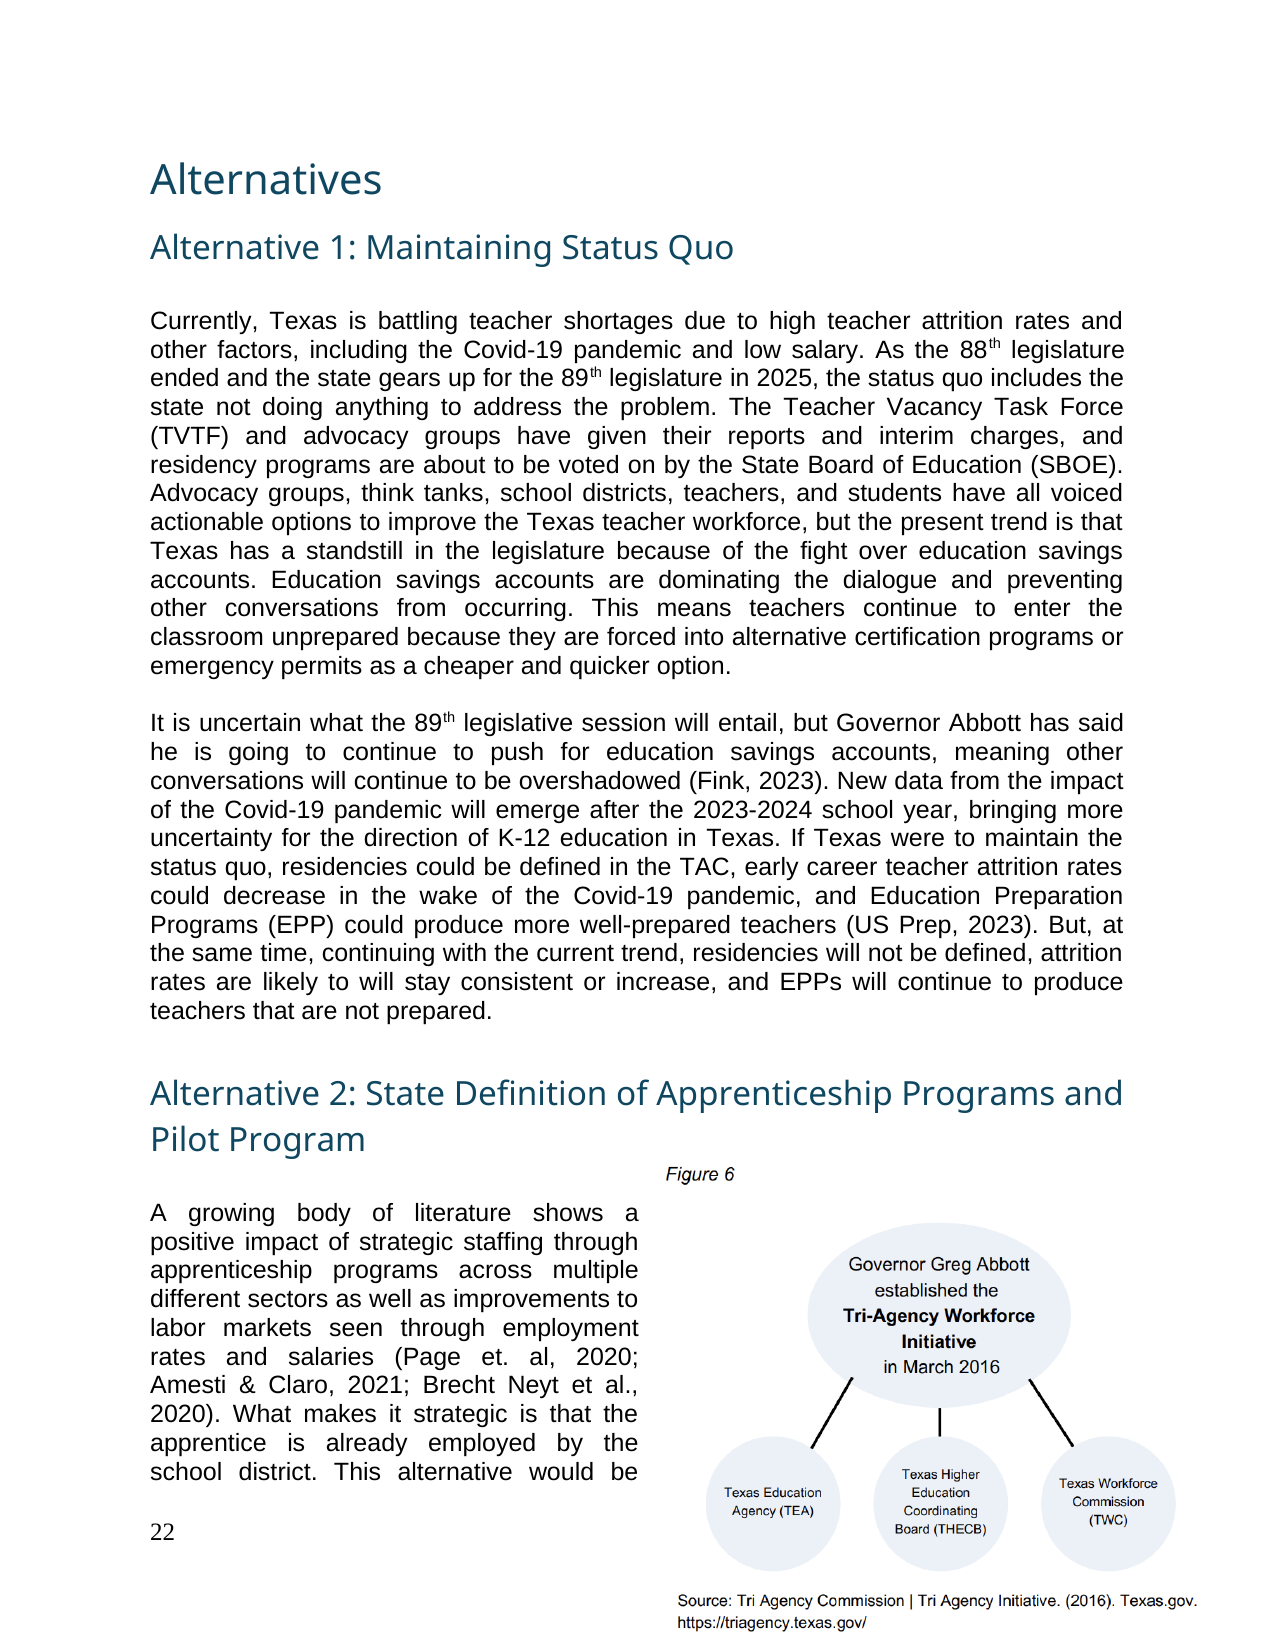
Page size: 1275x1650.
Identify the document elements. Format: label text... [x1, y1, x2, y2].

text Currently, Texas is battling teacher shortages due to high teacher attrition rates and other factors, including the Covid-19 pandemic and low salary. As the 88th legislature ended and the state gears up for the 89th legislature in 2025, the status quo includes the state not doing anything to address the problem. The Teacher Vacancy Task Force (TVTF) and advocacy groups have given their reports and interim charges, and residency programs are about to be voted on by the State Board of Education (SBOE). Advocacy groups, think tanks, school districts, teachers, and students have all voiced actionable options to improve the Texas teacher workforce, but the present trend is that Texas has a standstill in the legislature because of the fight over education savings accounts. Education savings accounts are dominating the dialogue and preventing other conversations from occurring. This means teachers continue to enter the classroom unprepared because they are forced into alternative certification programs or emergency permits as a cheaper and quicker option. [150, 306, 1125, 680]
subtitle Alternative 1: Maintaining Status Quo [150, 223, 1125, 269]
text It is uncertain what the 89th legislative session will entail, but Governor Abbott has said he is going to continue to push for education savings accounts, meaning other conversations will continue to be overshadowed (Fink, 2023). New data from the impact of the Covid-19 pandemic will emerge after the 2023-2024 school year, bringing more uncertainty for the direction of K-12 education in Texas. If Texas were to maintain the status quo, residencies could be defined in the TAC, early career teacher attrition rates could decrease in the wake of the Covid-19 pandemic, and Education Preparation Programs (EPP) could produce more well-prepared teachers (US Prep, 2023). But, at the same time, continuing with the current trend, residencies will not be defined, attrition rates are likely to will stay consistent or increase, and EPPs will continue to produce teachers that are not prepared. [150, 708, 1125, 1025]
subtitle Alternative 2: State Definition of Apprenticeship Programs and Pilot Program [150, 1070, 1125, 1161]
subtitle Alternatives [150, 150, 1125, 207]
picture [657, 1159, 1205, 1648]
